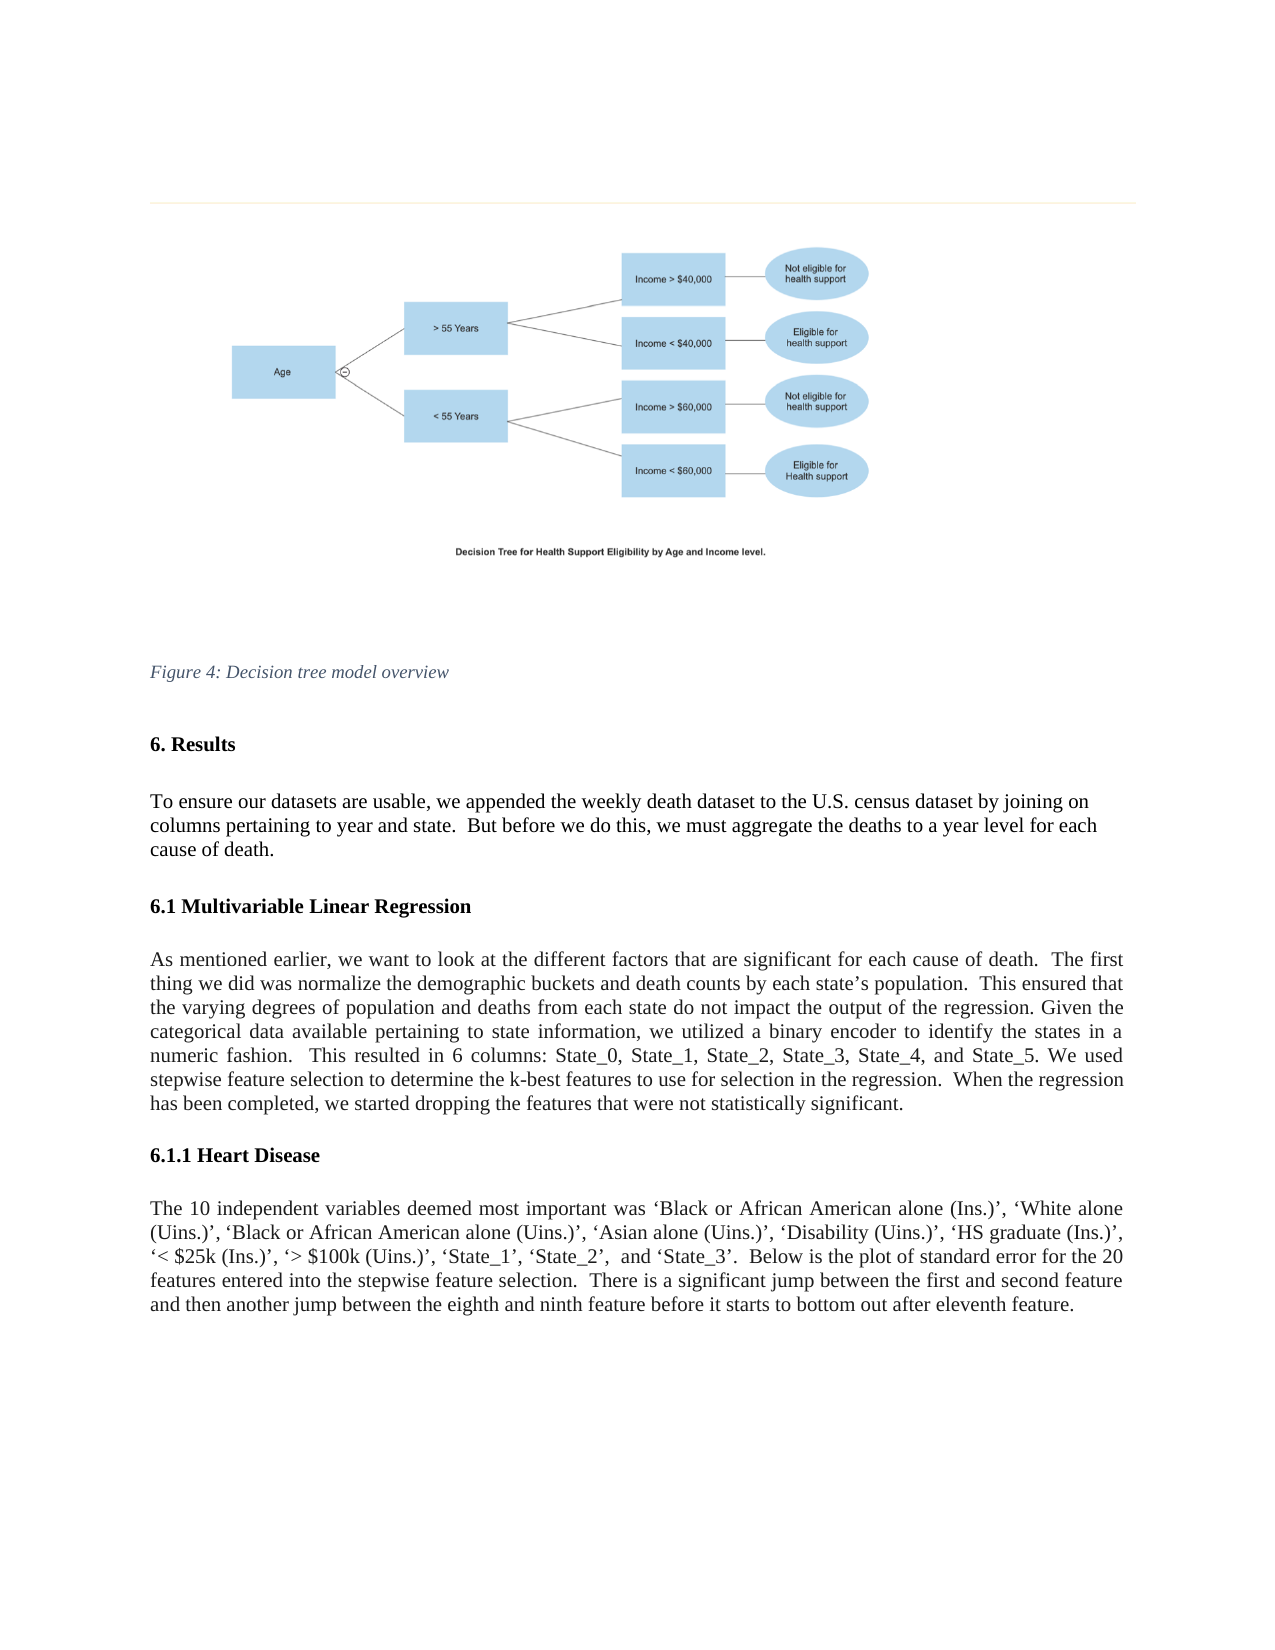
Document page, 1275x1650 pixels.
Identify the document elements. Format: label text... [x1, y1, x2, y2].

text Figure 4: Decision tree model overview [150, 661, 1125, 682]
picture [150, 202, 1136, 661]
text The 10 independent variables deemed most important was ‘Black or African American alone (Ins.)’, ‘White alone (Uins.)’, ‘Black or African American alone (Uins.)’, ‘Asian alone (Uins.)’, ‘Disability (Uins.)’, ‘HS graduate (Ins.)’, ‘< $25k (Ins.)’, ‘> $100k (Uins.)’, ‘State_1’, ‘State_2’, and ‘State_3’. Below is the plot of standard error for the 20 features entered into the stepwise feature selection. There is a significant jump between the first and second feature and then another jump between the eighth and ninth feature before it starts to bottom out after eleventh feature. [150, 1196, 1125, 1316]
text As mentioned earlier, we want to look at the different factors that are significant for each cause of death. The first thing we did was normalize the demographic buckets and death counts by each state’s population. This ensured that the varying degrees of population and deaths from each state do not impact the output of the regression. Given the categorical data available pertaining to state information, we utilized a binary encoder to identify the states in a numeric fashion. This resulted in 6 columns: State_0, State_1, State_2, State_3, State_4, and State_5. We used stepwise feature selection to determine the k-best features to use for selection in the regression. When the regression has been completed, we started dropping the features that were not statistically significant. [150, 947, 1125, 1115]
text To ensure our datasets are usable, we appended the weekly death dataset to the U.S. census dataset by joining on columns pertaining to year and state. But before we do this, we must aggregate the deaths to a year level for each cause of death. [150, 789, 1125, 861]
subtitle 6. Results [150, 732, 1125, 756]
subtitle 6.1 Multivariable Linear Regression [150, 894, 1125, 918]
subtitle 6.1.1 Heart Disease [150, 1143, 1125, 1167]
